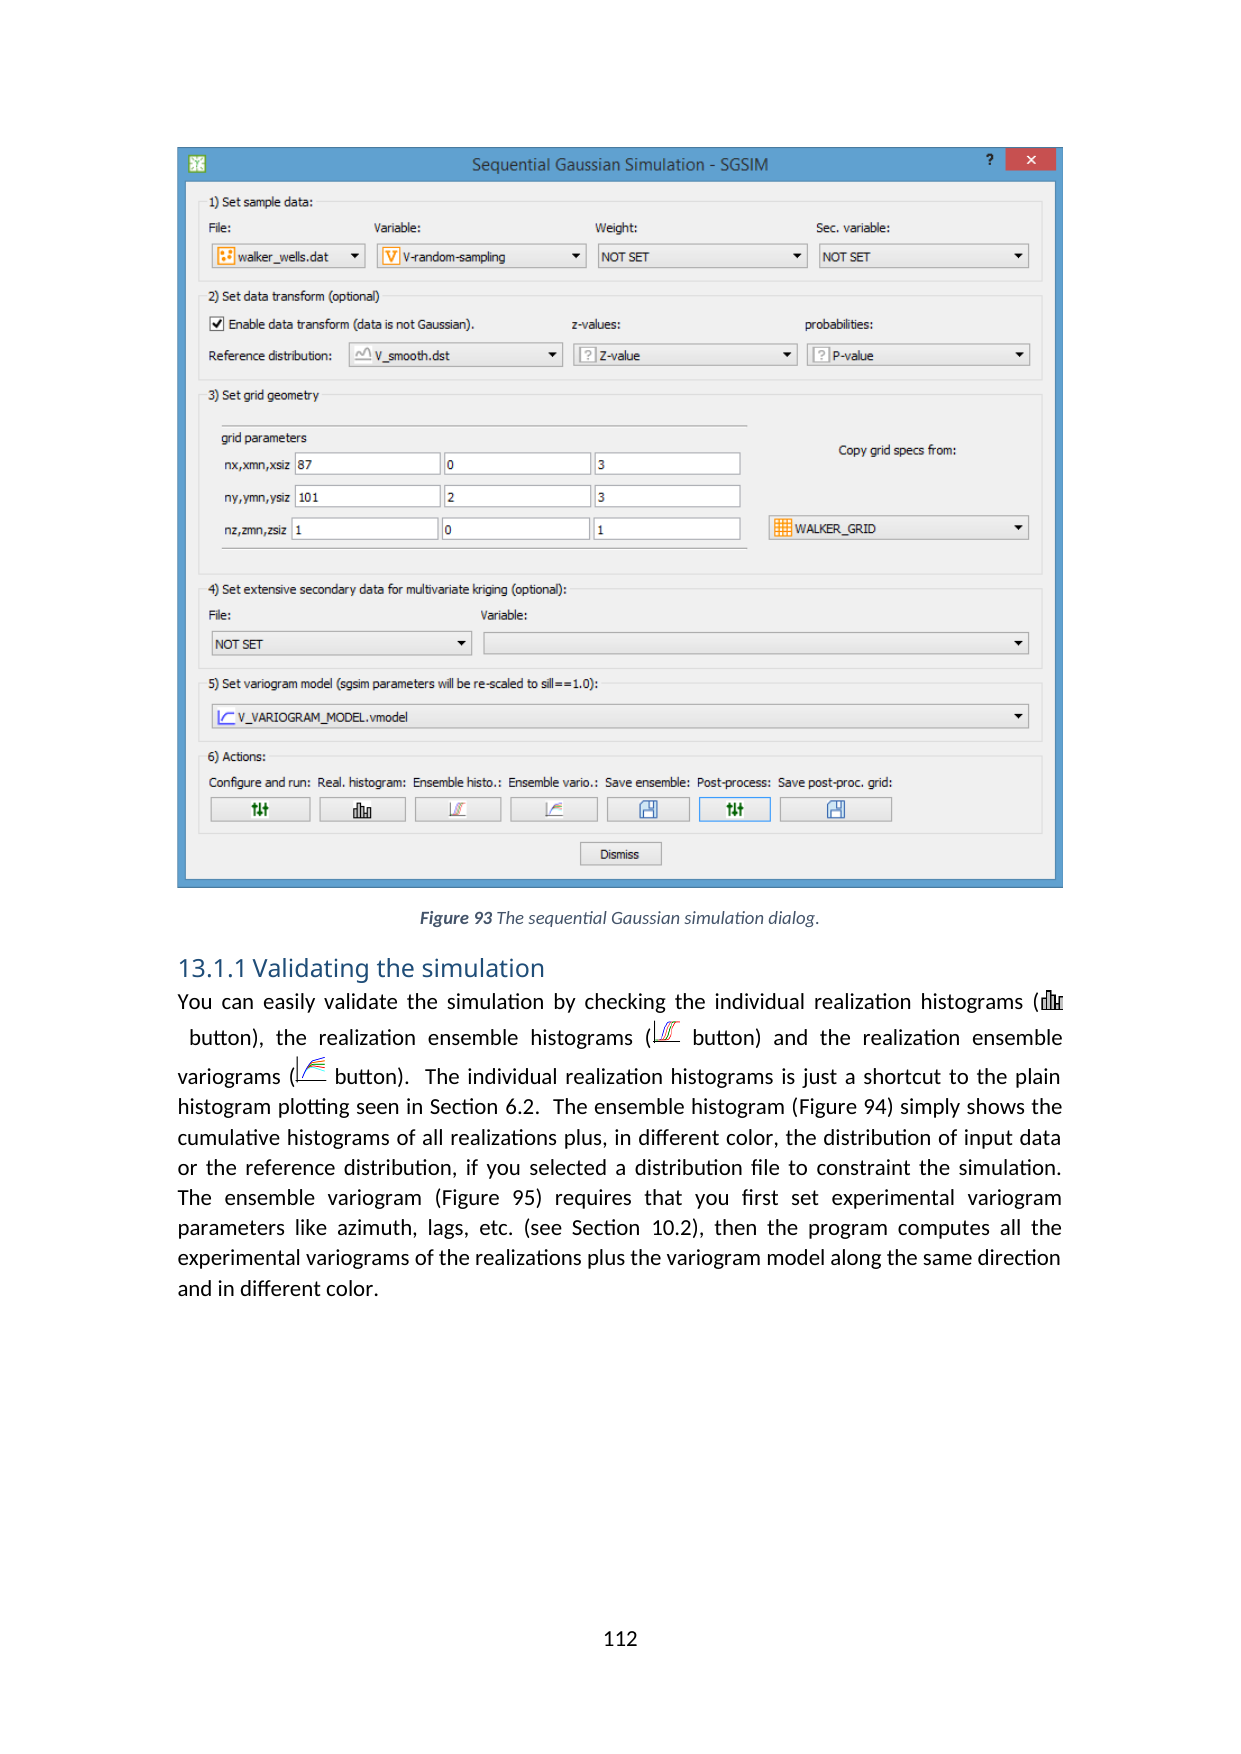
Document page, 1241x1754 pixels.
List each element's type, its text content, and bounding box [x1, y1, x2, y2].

picture [652, 1017, 681, 1046]
text You can easily validate the simulation by checking the individual realization histograms ( button), the realization ensemble histograms ( button) and the realization ensemble variograms ( button). The individual realization histograms is just a shortcut to the plain histogram plotting seen in Section 6.2. The ensemble histogram (Figure 91) simply shows the cumulative histograms of all realizations plus, in different color, the distribution of input data or the reference distribution, if you selected a distribution file to constraint the simulation. The ensemble variogram (Figure 92) requires that you first set experimental variogram parameters like azimuth, lags, etc. (see Section 10.2), then the program computes all the experimental variograms of the realizations plus the variogram model along the same direction and in different color. [177, 987, 1063, 1302]
picture [295, 1053, 327, 1085]
picture [1041, 987, 1063, 1010]
subtitle Validating the simulation [177, 950, 1063, 984]
text Figure 93 The sequential Gaussian simulation dialog. [177, 907, 1063, 929]
picture [177, 147, 1063, 888]
